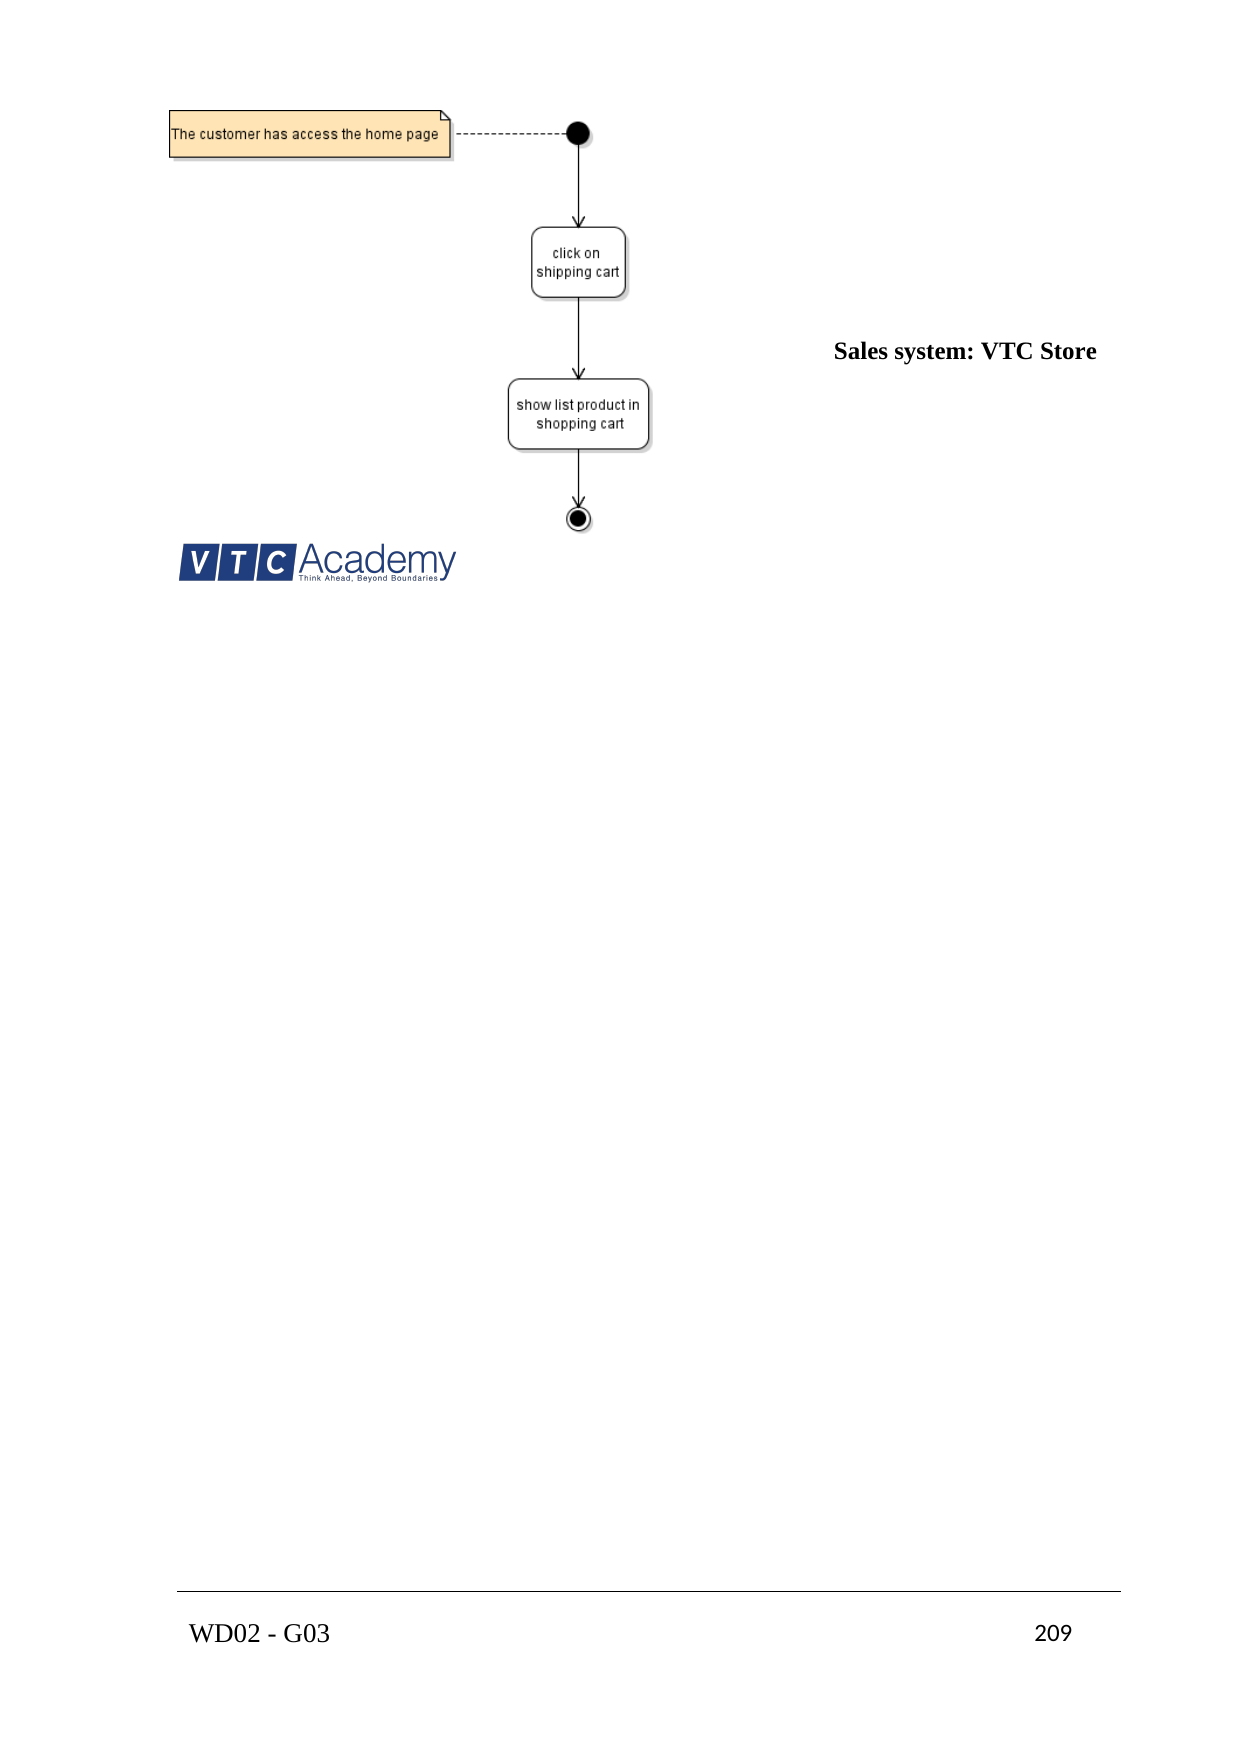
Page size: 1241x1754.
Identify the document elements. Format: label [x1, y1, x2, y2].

picture [169, 110, 654, 591]
